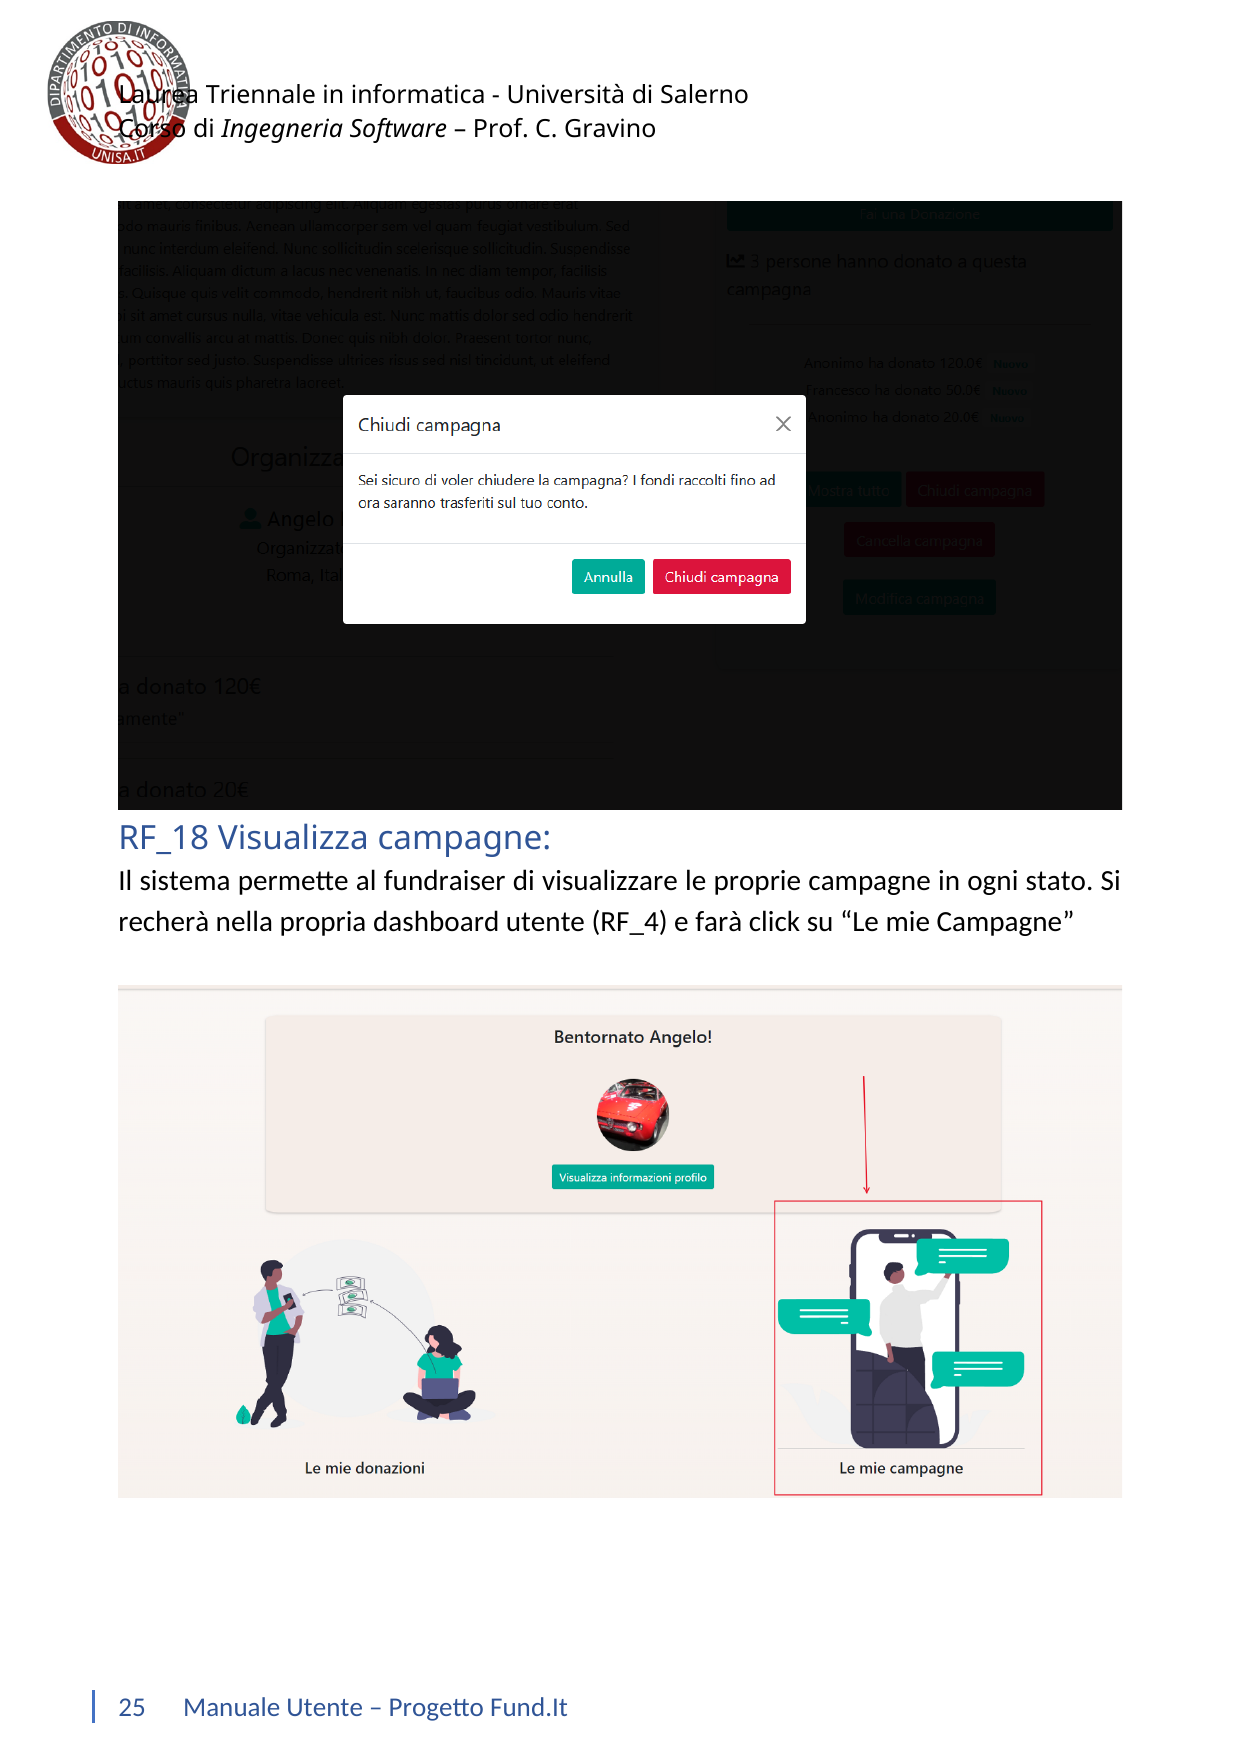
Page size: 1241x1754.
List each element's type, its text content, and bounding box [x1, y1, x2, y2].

picture [118, 201, 1123, 810]
picture [118, 985, 1123, 1498]
subtitle RF_18 Visualizza campagne: [118, 813, 1122, 859]
text Il sistema permette al fundraiser di visualizzare le proprie campagne in ogni stato. Si recherà nella propria dashboard utente (RF_4) e farà click su “Le mie Campagne” [118, 862, 1122, 939]
picture [47, 21, 190, 164]
